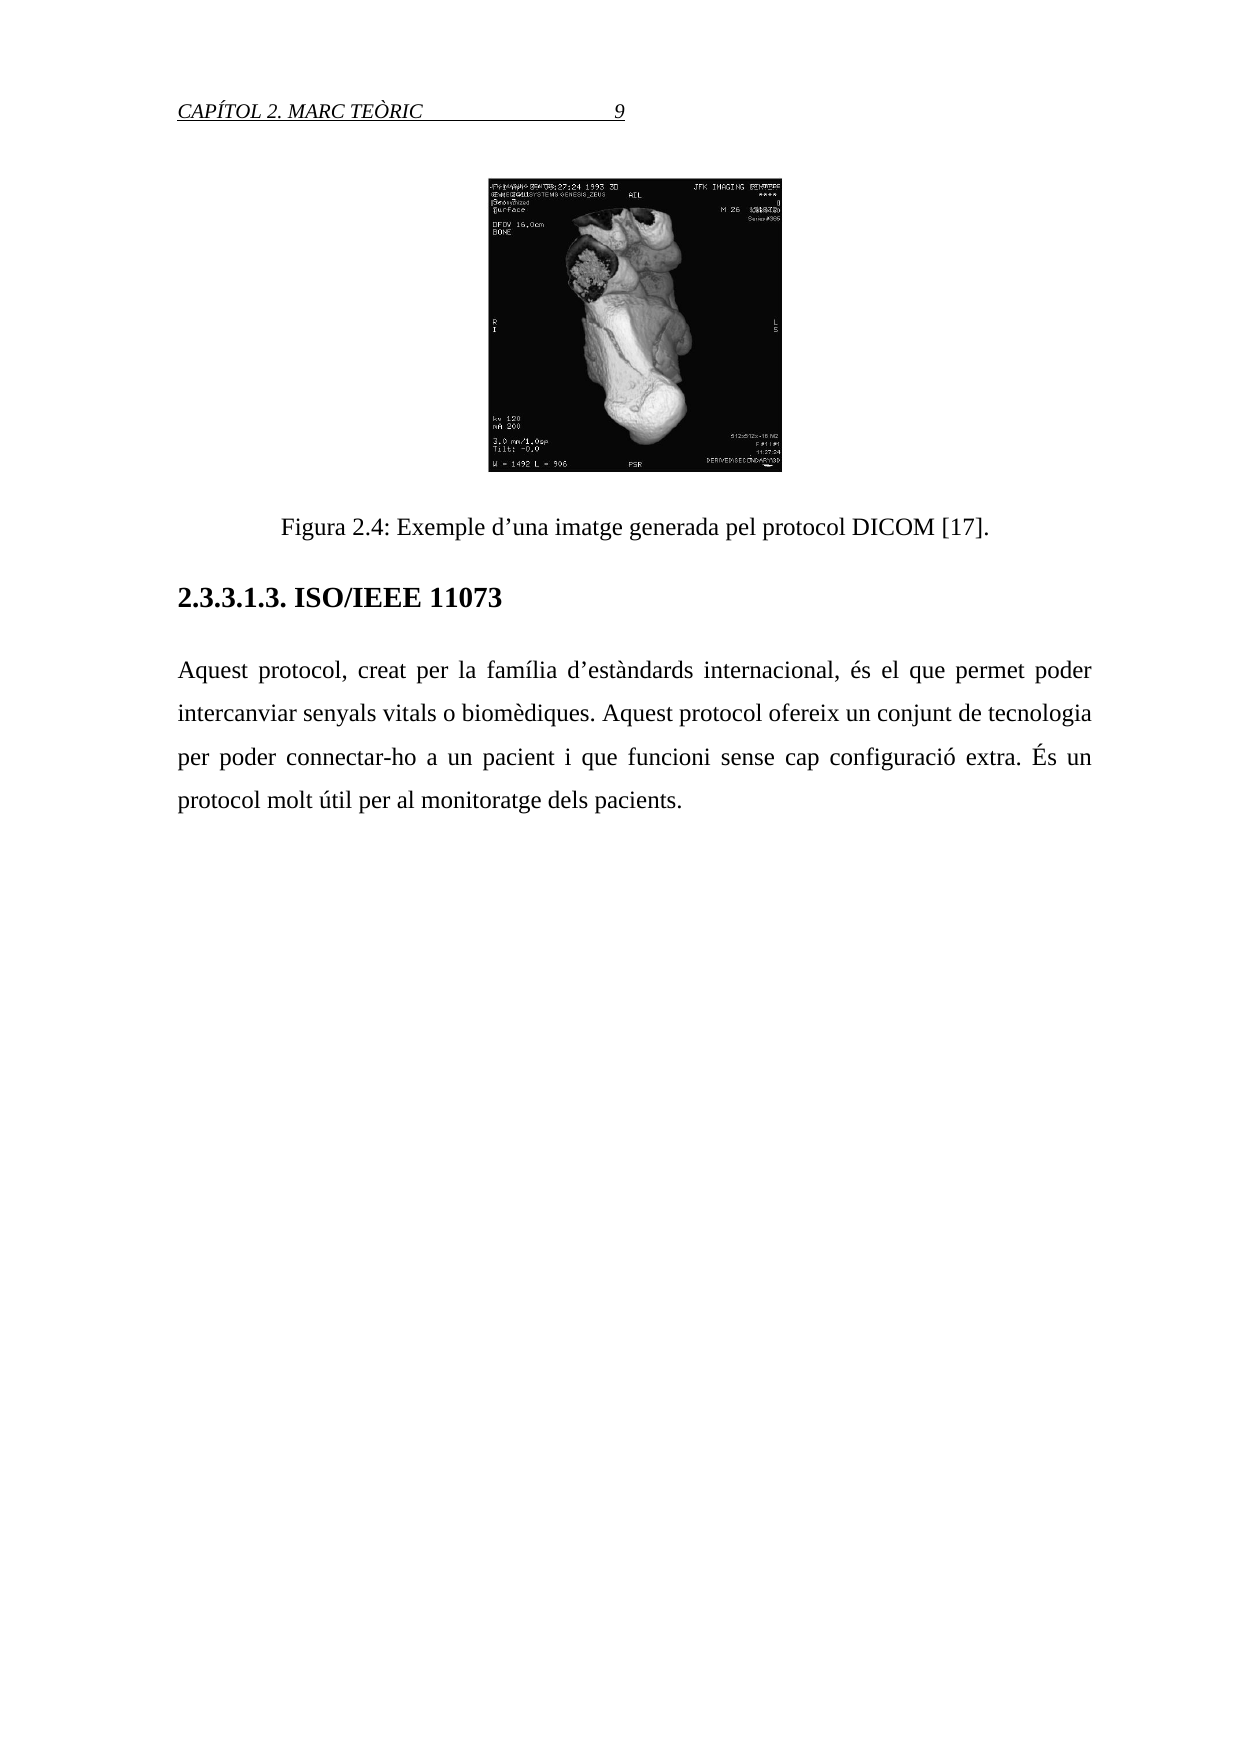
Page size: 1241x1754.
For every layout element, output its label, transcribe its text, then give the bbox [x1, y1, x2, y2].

subtitle ISO/IEEE 11073 [177, 580, 1092, 613]
text Aquest protocol, creat per la família d’estàndards internacional, és el que permet poder intercanviar senyals vitals o biomèdiques. Aquest protocol ofereix un conjunt de tecnologia per poder connectar-ho a un pacient i que funcioni sense cap configuració extra. És un protocol molt útil per al monitoratge dels pacients. [177, 655, 1092, 813]
text Figura 2.4: Exemple d’una imatge generada pel protocol DICOM [17]. [177, 512, 1092, 541]
picture [487, 177, 783, 473]
